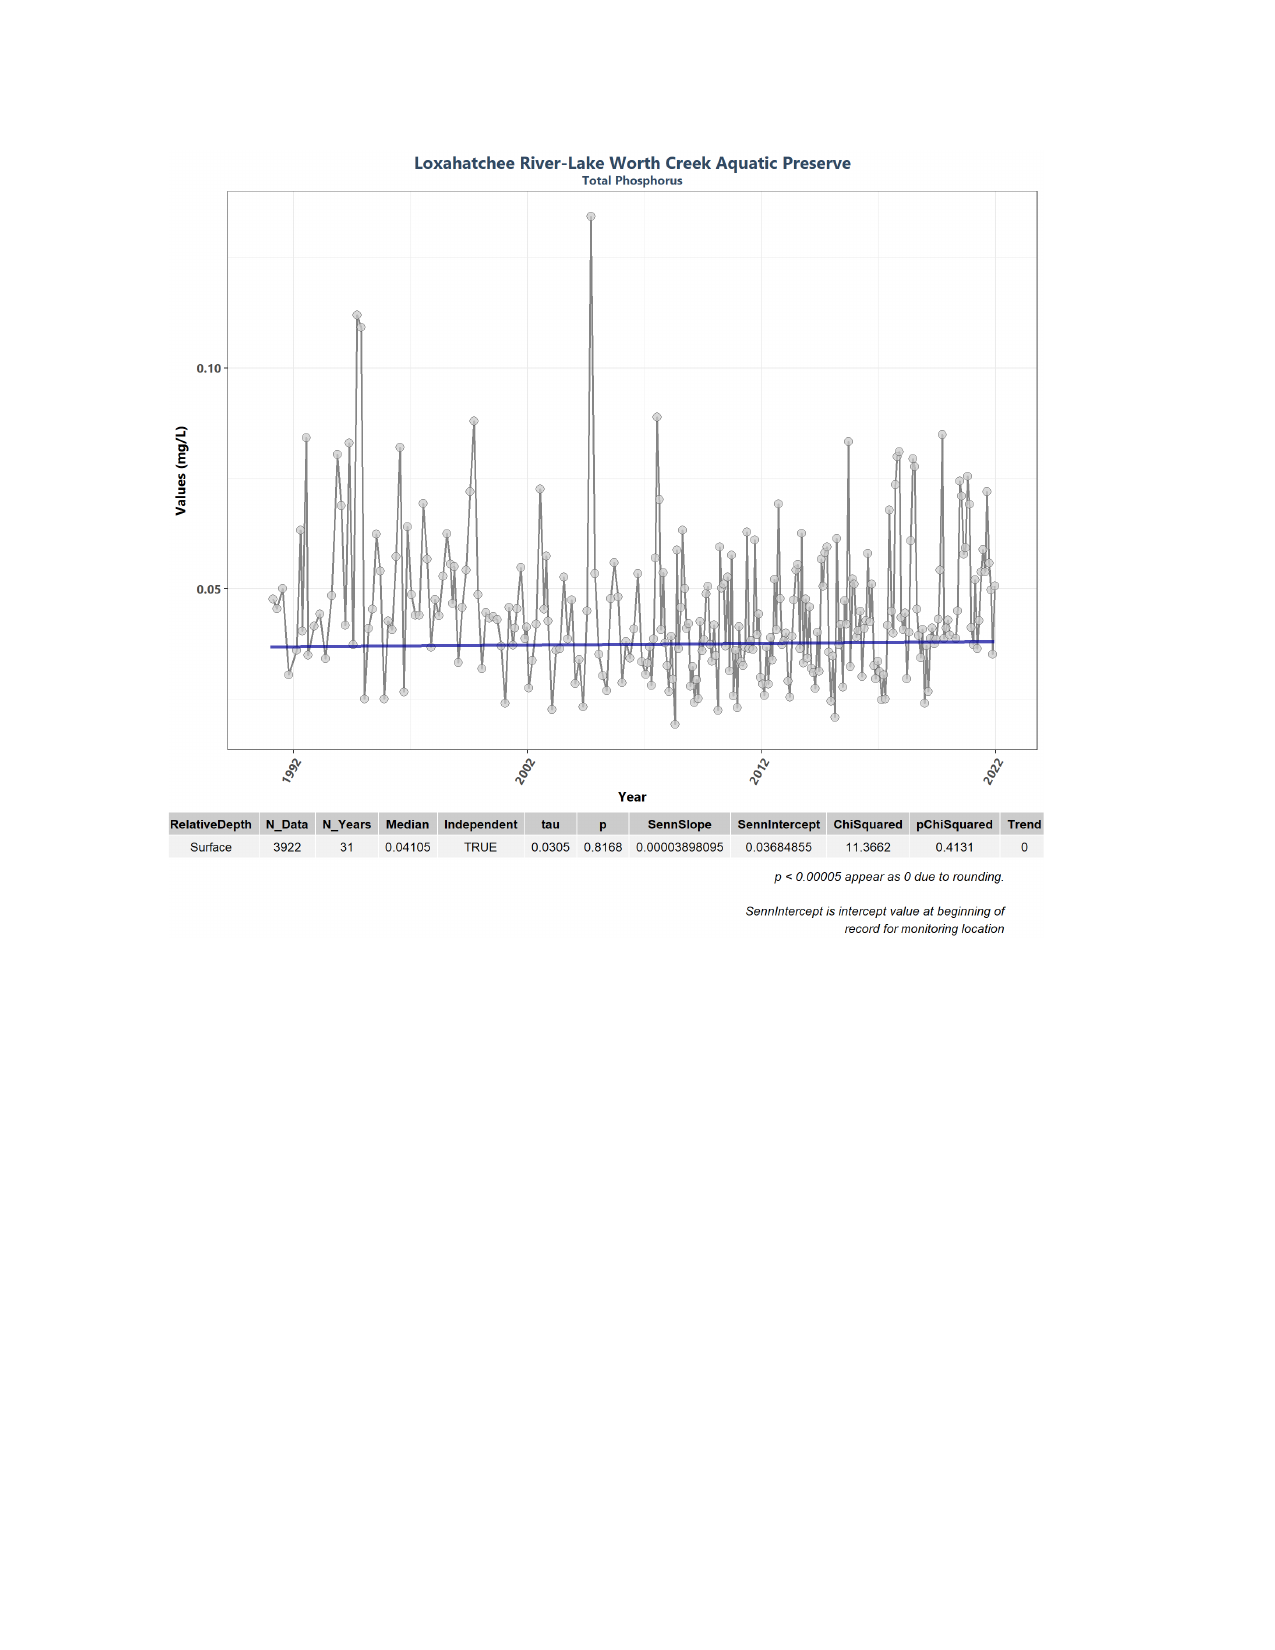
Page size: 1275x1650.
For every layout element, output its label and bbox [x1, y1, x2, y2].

picture [168, 150, 1044, 938]
